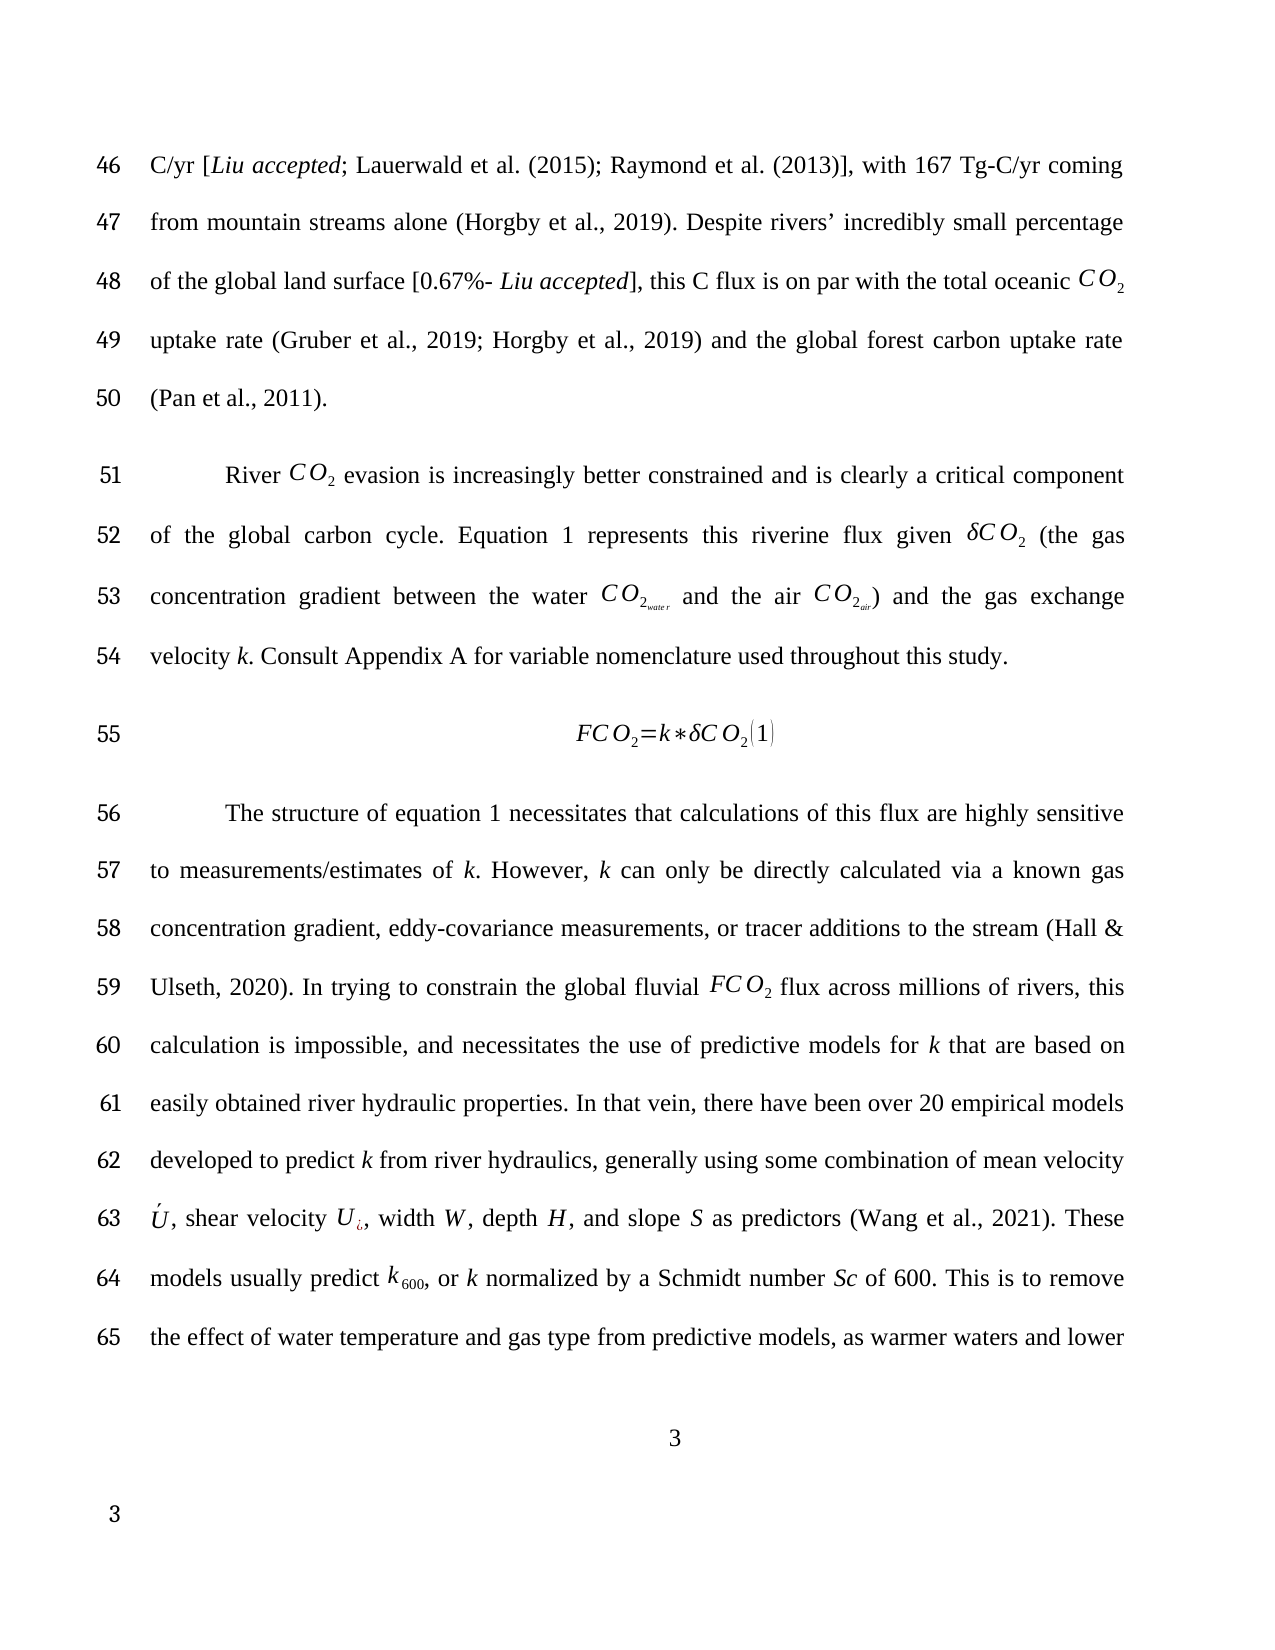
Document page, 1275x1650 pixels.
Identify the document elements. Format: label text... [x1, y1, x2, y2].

text River evasion is increasingly better constrained and is clearly a critical component of the global carbon cycle. Equation 1 represents this riverine flux given (the gas concentration gradient between the water and the air ) and the gas exchange velocity k. Consult Appendix A for variable nomenclature used throughout this study. [150, 459, 1125, 670]
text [150, 150, 1125, 411]
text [150, 798, 1125, 1350]
